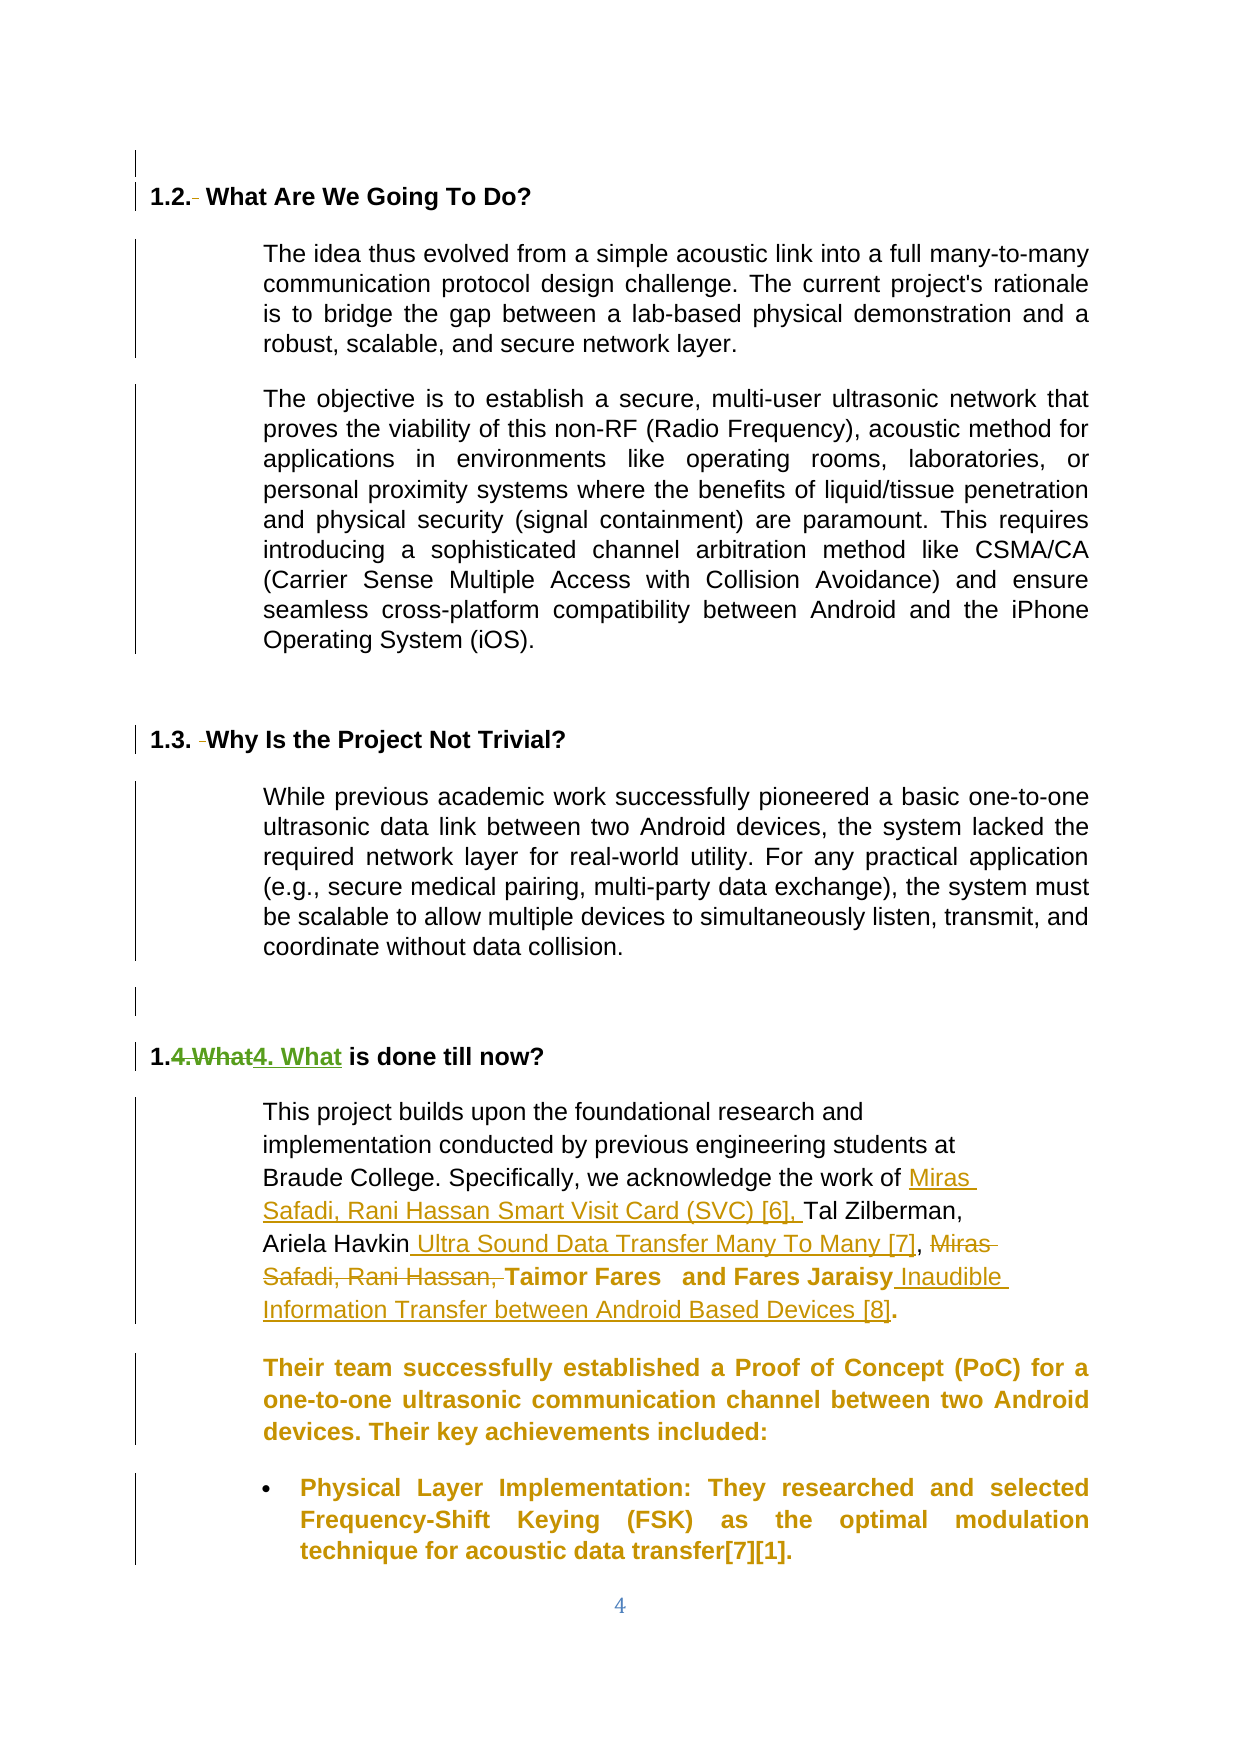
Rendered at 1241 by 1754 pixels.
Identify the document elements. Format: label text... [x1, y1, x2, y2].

text The objective is to establish a secure, multi-user ultrasonic network that proves the viability of this non-RF (Radio Frequency), acoustic method for applications in environments like operating rooms, laboratories, or personal proximity systems where the benefits of liquid/tissue penetration and physical security (signal containment) are paramount. This requires introducing a sophisticated channel arbitration method like CSMA/CA (Carrier Sense Multiple Access with Collision Avoidance) and ensure seamless cross-platform compatibility between Android and the iPhone Operating System (iOS). [263, 384, 1090, 654]
text 1.2. What Are We Going To Do? [150, 182, 1030, 211]
text While previous academic work successfully pioneered a basic one-to-one ultrasonic data link between two Android devices, the system lacked the required network layer for real-world utility. For any practical application (e.g., secure medical pairing, multi-party data exchange), the system must be scalable to allow multiple devices to simultaneously listen, transmit, and coordinate without data collision. [263, 781, 1090, 961]
text Their team successfully established a Proof of Concept (PoC) for a one-to-one ultrasonic communication channel between two Android devices. Their key achievements included: [263, 1353, 1090, 1445]
list Physical Layer Implementation: They researched and selected Frequency-Shift Keying (FSK) as the optimal modulation technique for acoustic data transfer[7][1]. [262, 1473, 1090, 1565]
text 1.3. Why Is the Project Not Trivial? [150, 725, 1030, 754]
text The idea thus evolved from a simple acoustic link into a full many-to-many communication protocol design challenge. The current project's rationale is to bridge the gap between a lab-based physical demonstration and a robust, scalable, and secure network layer. [263, 239, 1090, 358]
text 1. is done till now? [150, 1042, 1090, 1071]
text This project builds upon the foundational research and implementation conducted by previous engineering students at Braude College. Specifically, we acknowledge the work of Tal Zilberman, Ariela Havkin, Taimor Fares and Fares Jaraisy. [262, 1097, 1030, 1324]
